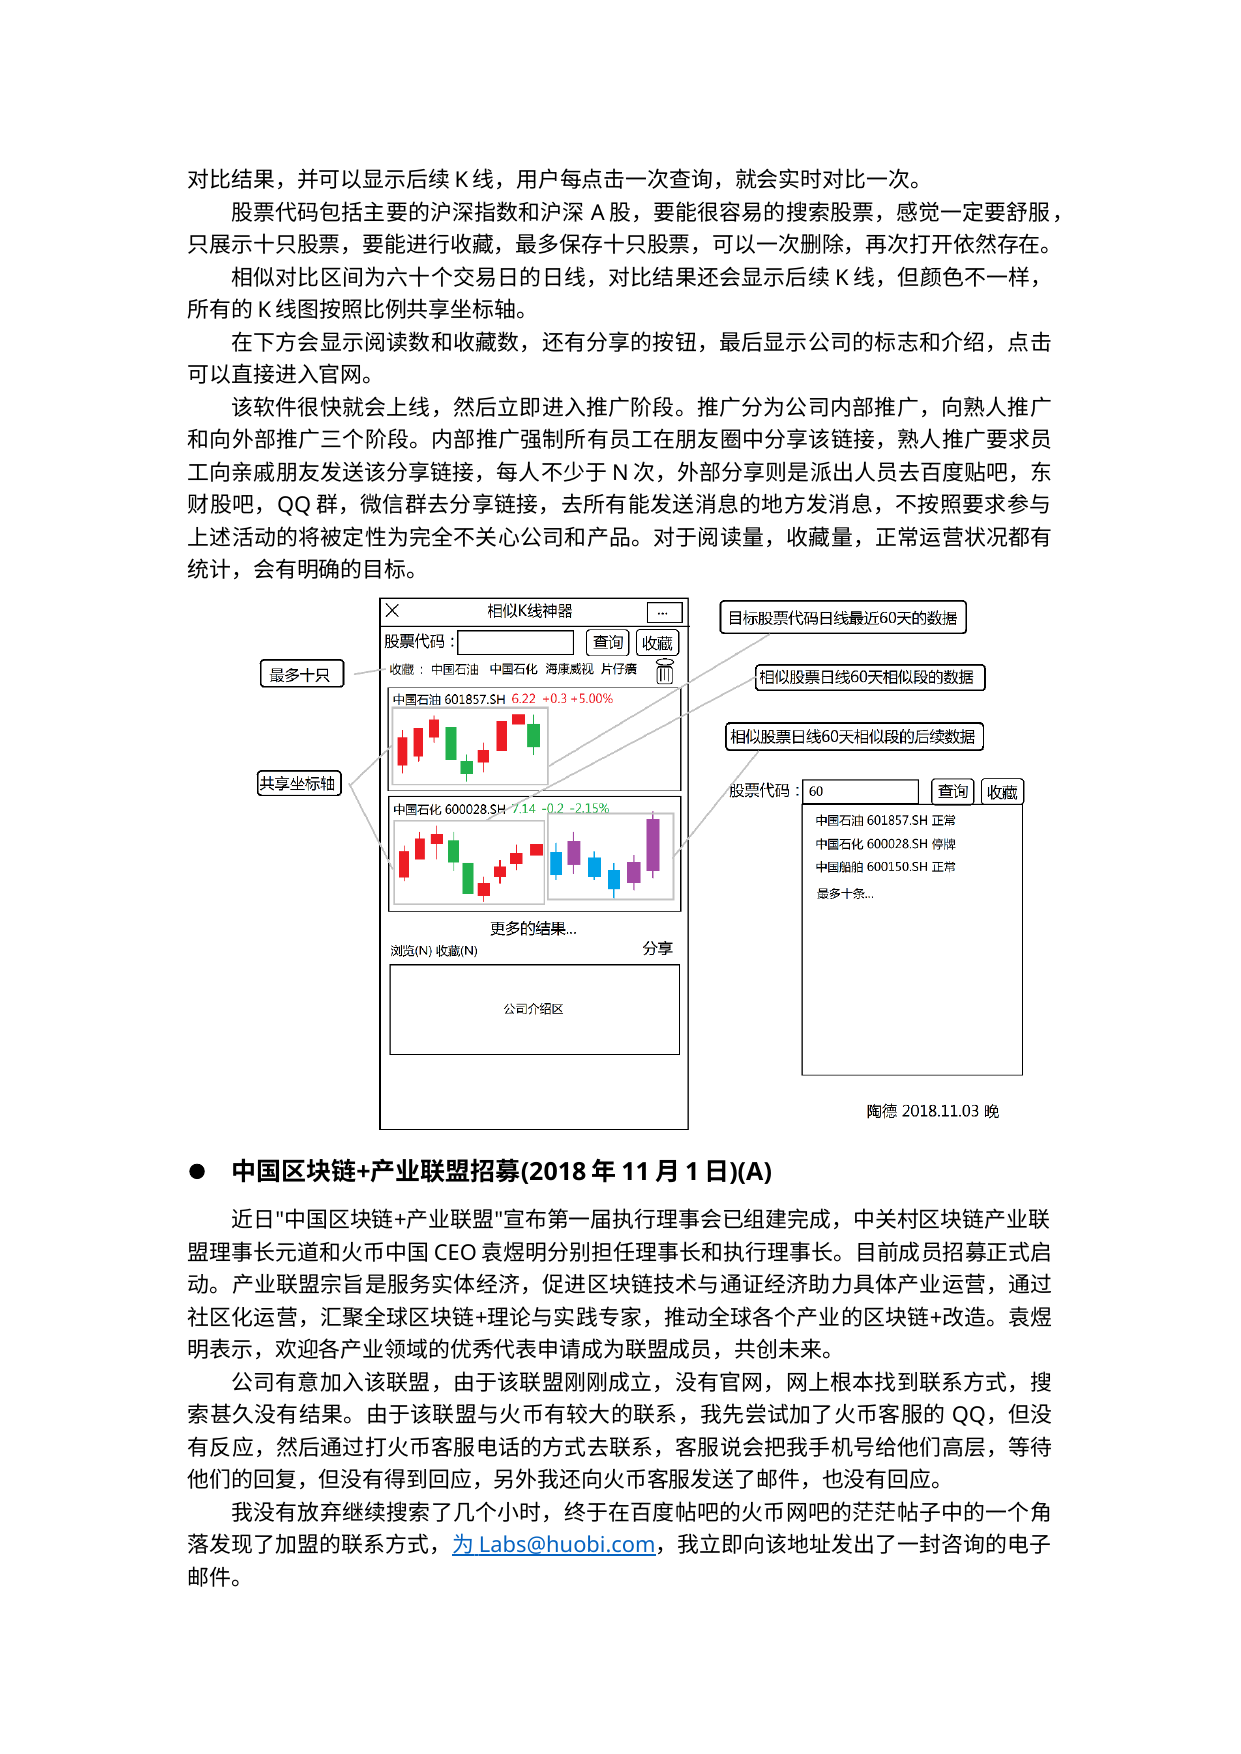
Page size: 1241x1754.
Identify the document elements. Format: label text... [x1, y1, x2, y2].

text 相似对比区间为六十个交易日的日线，对比结果还会显示后续K线，但颜色不一样，所有的K线图按照比例共享坐标轴。 [187, 259, 1053, 324]
text 我没有放弃继续搜索了几个小时，终于在百度帖吧的火币网吧的茫茫帖子中的一个角落发现了加盟的联系方式，为Labs@huobi.com，我立即向该地址发出了一封咨询的电子邮件。 [187, 1494, 1053, 1592]
text 该软件很快就会上线，然后立即进入推广阶段。推广分为公司内部推广，向熟人推广和向外部推广三个阶段。内部推广强制所有员工在朋友圈中分享该链接，熟人推广要求员工向亲戚朋友发送该分享链接，每人不少于N次，外部分享则是派出人员去百度贴吧，东财股吧，QQ群，微信群去分享链接，去所有能发送消息的地方发消息，不按照要求参与上述活动的将被定性为完全不关心公司和产品。对于阅读量，收藏量，正常运营状况都有统计，会有明确的目标。 [187, 389, 1053, 584]
text 近日"中国区块链+产业联盟"宣布第一届执行理事会已组建完成，中关村区块链产业联盟理事长元道和火币中国CEO袁煜明分别担任理事长和执行理事长。目前成员招募正式启动。产业联盟宗旨是服务实体经济，促进区块链技术与通证经济助力具体产业运营，通过社区化运营，汇聚全球区块链+理论与实践专家，推动全球各个产业的区块链+改造。袁煜明表示，欢迎各产业领域的优秀代表申请成为联盟成员，共创未来。 [187, 1202, 1053, 1364]
text 公司有意加入该联盟，由于该联盟刚刚成立，没有官网，网上根本找到联系方式，搜索甚久没有结果。由于该联盟与火币有较大的联系，我先尝试加了火币客服的QQ，但没有反应，然后通过打火币客服电话的方式去联系，客服说会把我手机号给他们高层，等待他们的回复，但没有得到回应，另外我还向火币客服发送了邮件，也没有回应。 [187, 1364, 1053, 1494]
text 在下方会显示阅读数和收藏数，还有分享的按钮，最后显示公司的标志和介绍，点击可以直接进入官网。 [187, 324, 1053, 389]
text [187, 162, 1053, 194]
picture [231, 584, 1095, 1136]
list 中国区块链+产业联盟招募(2018年11月1日)(A) [187, 1137, 1053, 1202]
text 股票代码包括主要的沪深指数和沪深A股，要能很容易的搜索股票，感觉一定要舒服，只展示十只股票，要能进行收藏，最多保存十只股票，可以一次删除，再次打开依然存在。 [187, 194, 1053, 259]
